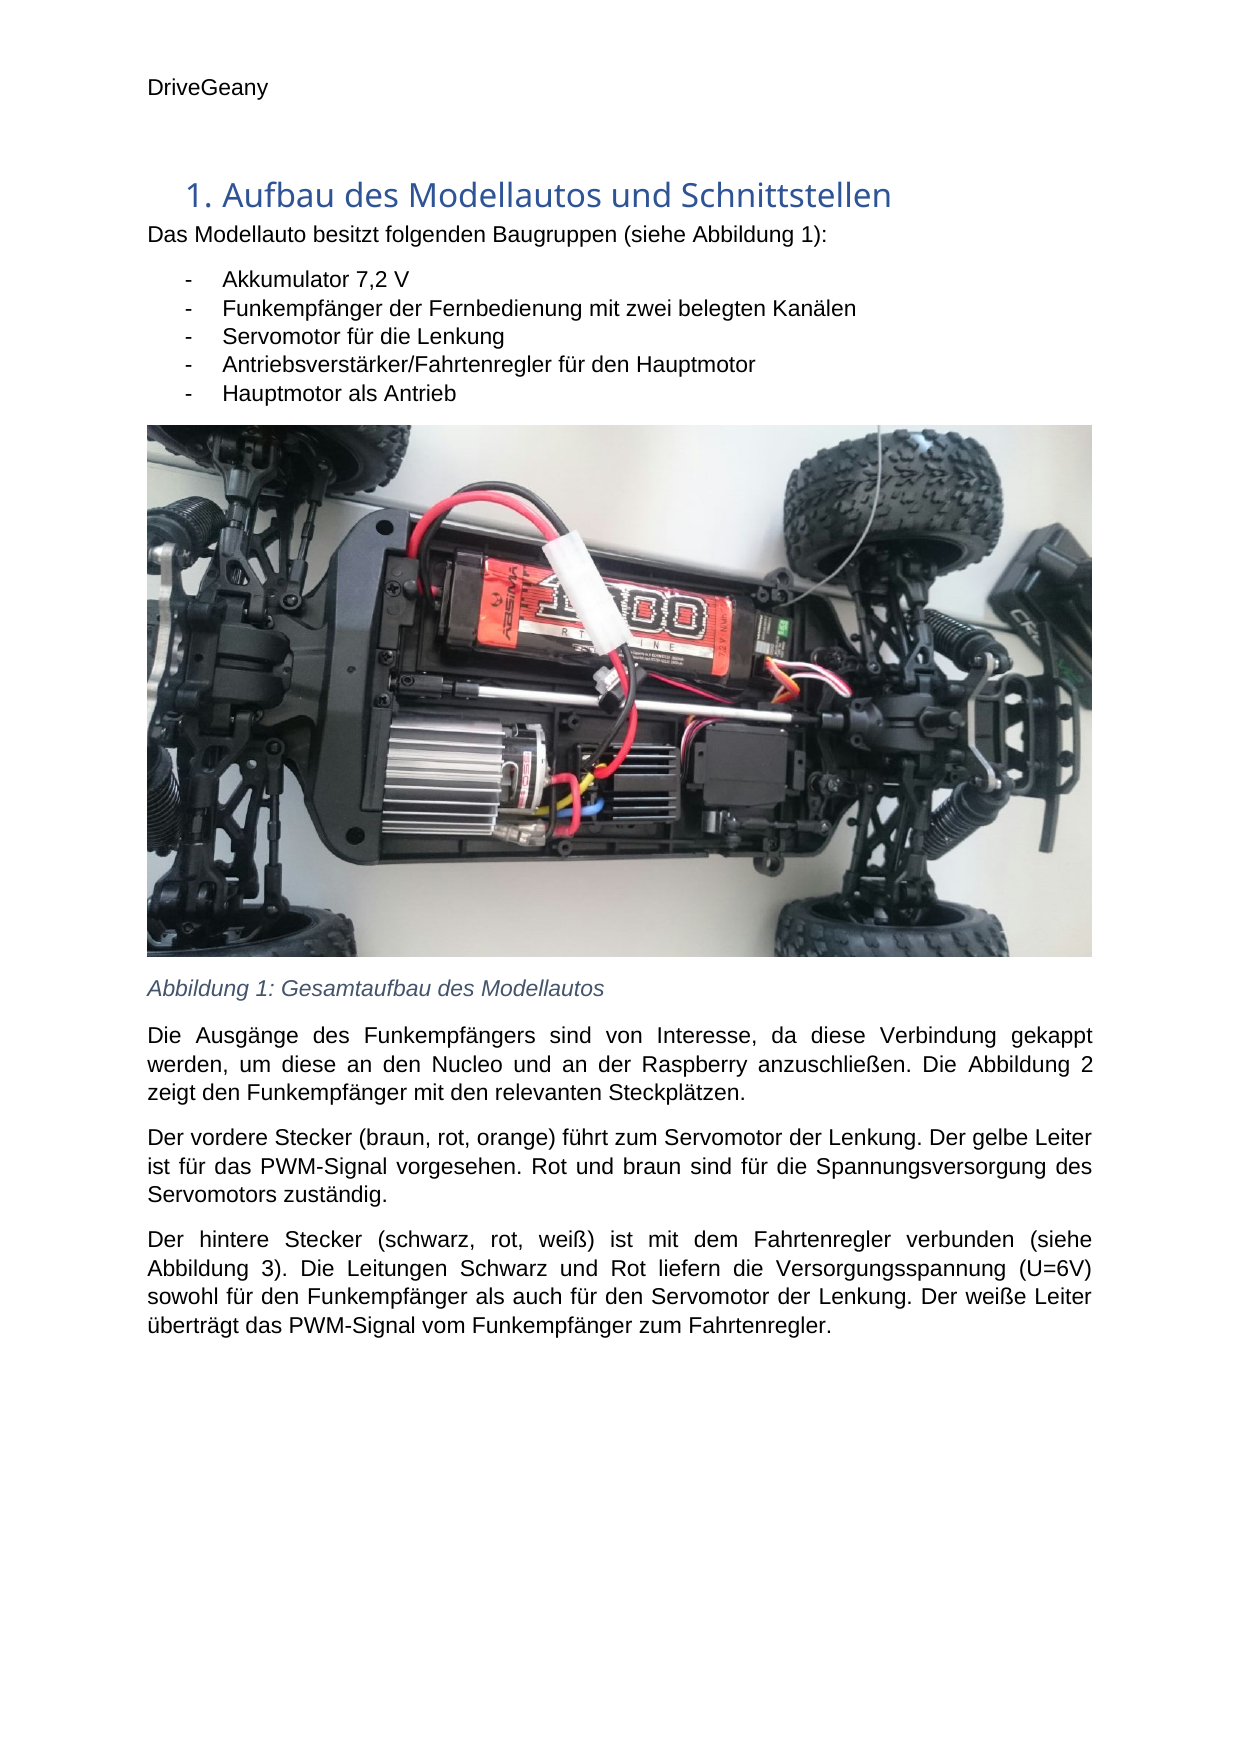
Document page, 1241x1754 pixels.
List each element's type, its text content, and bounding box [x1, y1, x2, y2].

picture [147, 425, 1092, 957]
list Akkumulator 7,2 V [184, 266, 1093, 292]
list Servomotor für die Lenkung [184, 323, 1093, 349]
text Das Modellauto besitzt folgenden Baugruppen (siehe Abbildung 1): [147, 221, 1093, 247]
text Der hintere Stecker (schwarz, rot, weiß) ist mit dem Fahrtenregler verbunden (siehe Abbildung 3). Die Leitungen Schwarz und Rot liefern die Versorgungsspannung (U=6V) sowohl für den Funkempfänger als auch für den Servomotor der Lenkung. Der weiße Leiter überträgt das PWM-Signal vom Funkempfänger zum Fahrtenregler. [147, 1226, 1093, 1338]
list Antriebsverstärker/Fahrtenregler für den Hauptmotor [184, 351, 1093, 378]
list Hauptmotor als Antrieb [184, 380, 1093, 406]
list Funkempfänger der Fernbedienung mit zwei belegten Kanälen [184, 294, 1093, 321]
text Der vordere Stecker (braun, rot, orange) führt zum Servomotor der Lenkung. Der gelbe Leiter ist für das PWM-Signal vorgesehen. Rot und braun sind für die Spannungsversorgung des Servomotors zuständig. [147, 1124, 1093, 1208]
subtitle Aufbau des Modellautos und Schnittstellen [184, 172, 1093, 217]
text Die Ausgänge des Funkempfängers sind von Interesse, da diese Verbindung gekappt werden, um diese an den Nucleo und an der Raspberry anzuschließen. Die Abbildung 2 zeigt den Funkempfänger mit den relevanten Steckplätzen. [147, 1022, 1093, 1106]
